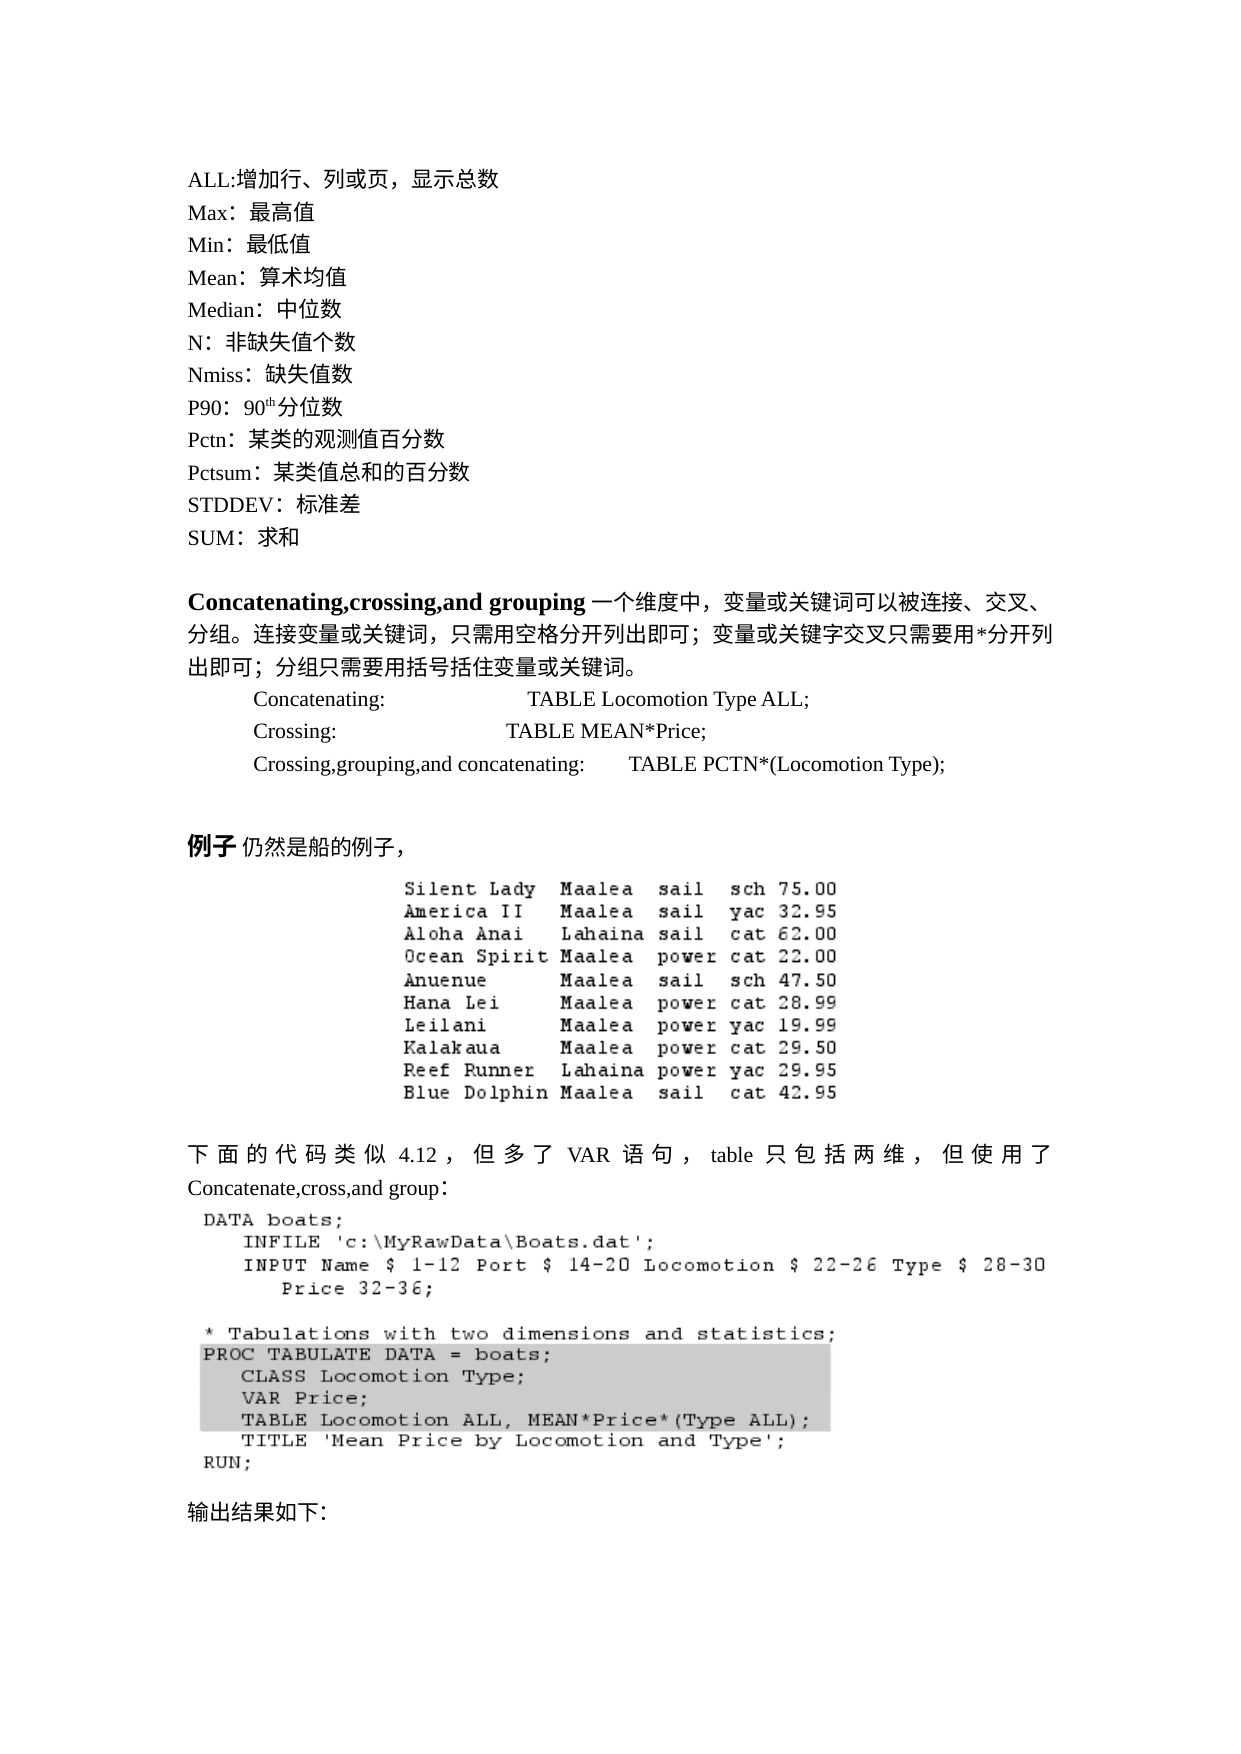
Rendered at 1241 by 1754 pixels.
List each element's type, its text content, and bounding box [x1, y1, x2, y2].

text N：非缺失值个数 [187, 324, 1053, 357]
text ALL:增加行、列或页，显示总数 [187, 162, 1053, 194]
text SUM：求和 [187, 519, 1053, 552]
text STDDEV：标准差 [187, 487, 1053, 519]
text Nmiss：缺失值数 [187, 357, 1053, 389]
text 例子 仍然是船的例子， [187, 812, 1053, 877]
text Pctsum：某类值总和的百分数 [187, 454, 1053, 487]
text P90：90th分位数 [187, 389, 1053, 422]
picture [398, 877, 842, 1107]
text Median：中位数 [187, 292, 1053, 324]
text Pctn：某类的观测值百分数 [187, 422, 1053, 454]
text 下面的代码类似4.12，但多了VAR语句，table只包括两维，但使用了Concatenate,cross,and group： [187, 1137, 1053, 1202]
text Concatenating,crossing,and grouping 一个维度中，变量或关键词可以被连接、交叉、分组。连接变量或关键词，只需用空格分开列出即可；变量或关键字交叉只需要用*分开列出即可；分组只需要用括号括住变量或关键词。 [187, 584, 1053, 682]
text Max：最高值 [187, 194, 1053, 227]
picture [187, 1202, 1053, 1477]
text Crossing,grouping,and concatenating: TABLE PCTN*(Locomotion Type); [187, 747, 1053, 779]
text Concatenating: TABLE Locomotion Type ALL; [187, 682, 1053, 714]
text 输出结果如下： [187, 1494, 1053, 1527]
text Mean：算术均值 [187, 259, 1053, 292]
text Min：最低值 [187, 227, 1053, 259]
text Crossing: TABLE MEAN*Price; [187, 714, 1053, 747]
